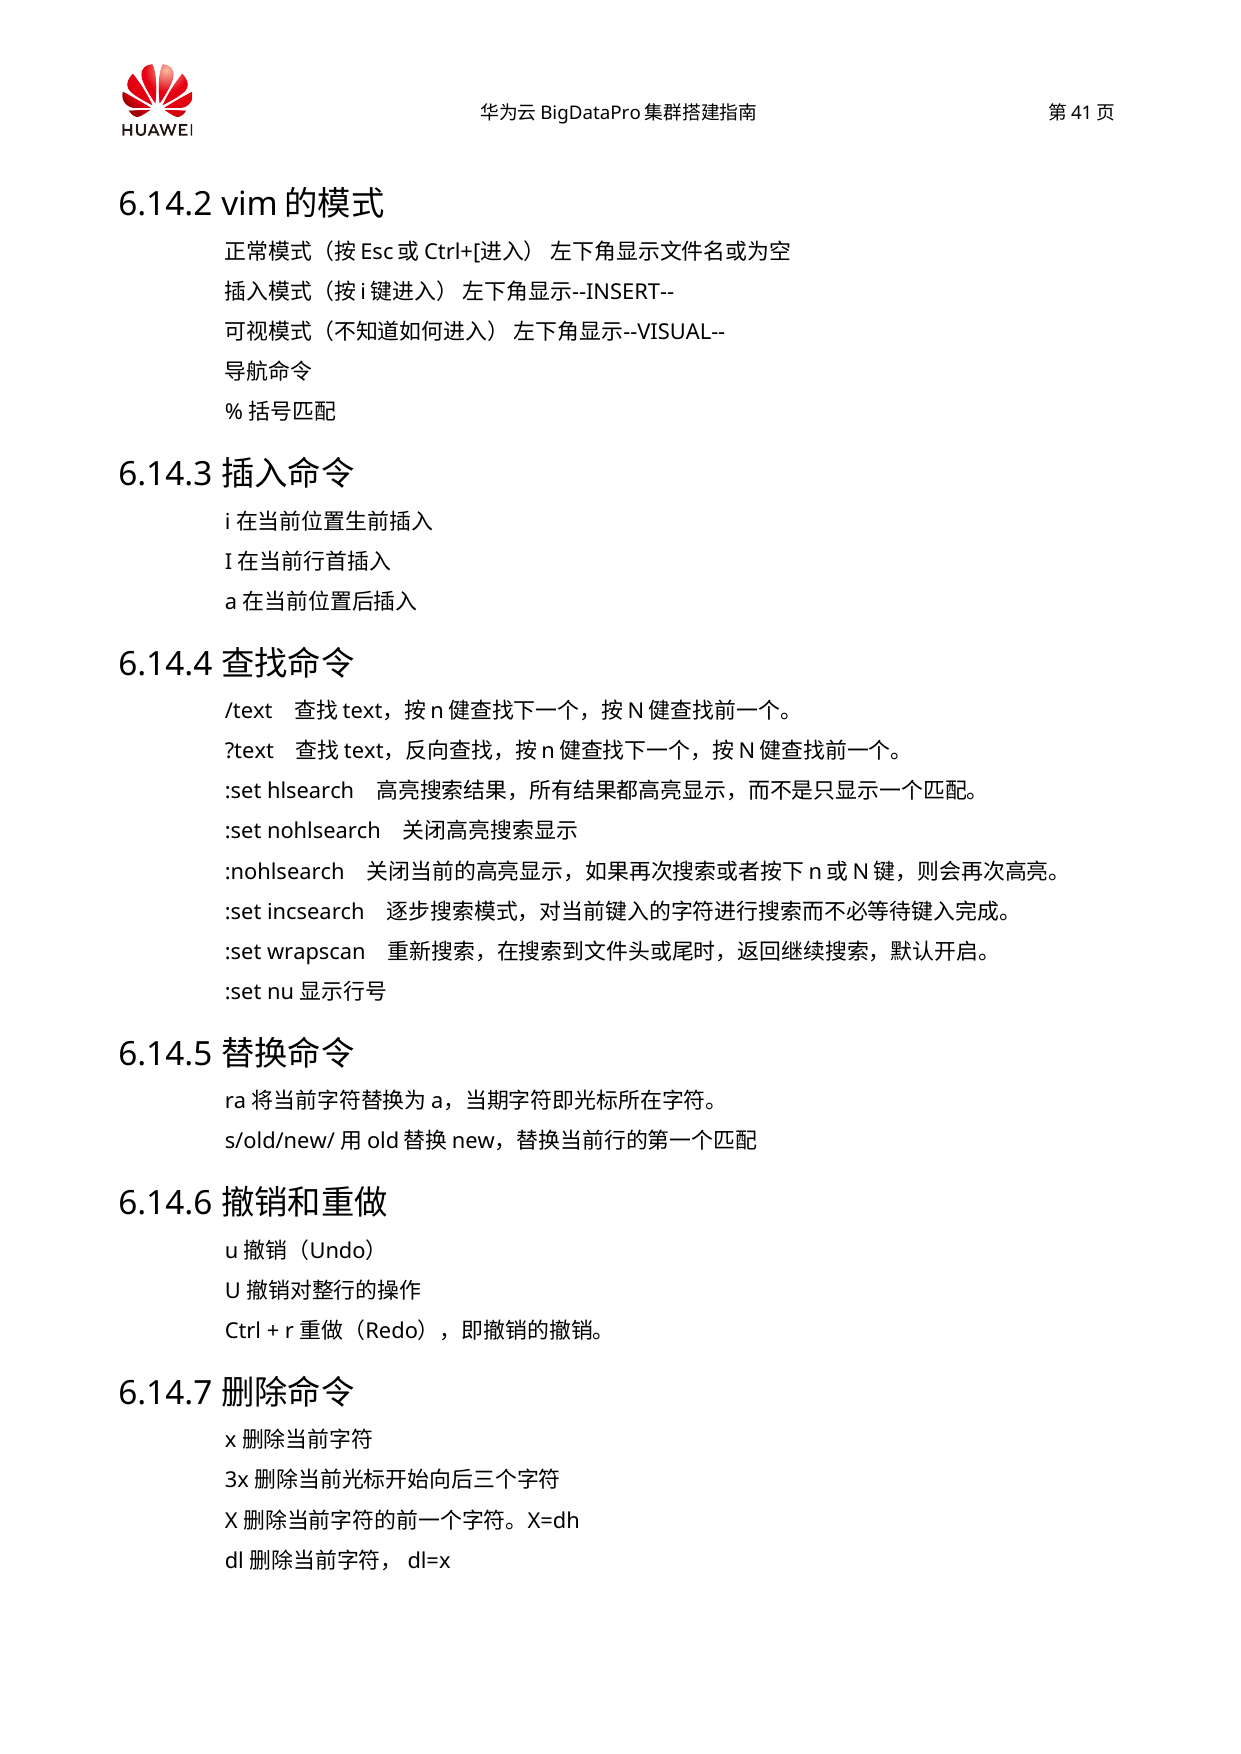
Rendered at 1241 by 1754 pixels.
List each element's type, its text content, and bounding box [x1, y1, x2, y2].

text :set nu 显示行号 [224, 974, 1122, 1006]
subtitle 删除命令 [118, 1366, 1122, 1414]
subtitle 查找命令 [118, 636, 1122, 685]
text x 删除当前字符 [224, 1422, 1122, 1454]
subtitle 替换命令 [118, 1027, 1122, 1075]
text X 删除当前字符的前一个字符。X=dh [224, 1503, 1122, 1534]
text :set wrapscan 重新搜索，在搜索到文件头或尾时，返回继续搜索，默认开启。 [224, 934, 1122, 966]
text i 在当前位置生前插入 [224, 504, 1122, 535]
text /text 查找text，按n健查找下一个，按N健查找前一个。 [224, 693, 1122, 725]
text :nohlsearch 关闭当前的高亮显示，如果再次搜索或者按下n或N键，则会再次高亮。 [224, 854, 1122, 885]
text 3x 删除当前光标开始向后三个字符 [224, 1462, 1122, 1494]
text ra 将当前字符替换为a，当期字符即光标所在字符。 [224, 1083, 1122, 1115]
text a 在当前位置后插入 [224, 584, 1122, 616]
text ?text 查找text，反向查找，按n健查找下一个，按N健查找前一个。 [224, 733, 1122, 765]
text 正常模式（按Esc或Ctrl+[进入） 左下角显示文件名或为空 [224, 234, 1122, 266]
text :set hlsearch 高亮搜索结果，所有结果都高亮显示，而不是只显示一个匹配。 [224, 773, 1122, 805]
text 导航命令 [224, 354, 1122, 386]
picture [122, 64, 193, 136]
text U 撤销对整行的操作 [224, 1273, 1122, 1305]
text u 撤销（Undo） [224, 1233, 1122, 1264]
text s/old/new/ 用old替换new，替换当前行的第一个匹配 [224, 1123, 1122, 1155]
text % 括号匹配 [224, 394, 1122, 426]
subtitle vim的模式 [118, 177, 1122, 226]
text 可视模式（不知道如何进入） 左下角显示--VISUAL-- [224, 314, 1122, 346]
text :set nohlsearch 关闭高亮搜索显示 [224, 813, 1122, 845]
subtitle 插入命令 [118, 447, 1122, 495]
text :set incsearch 逐步搜索模式，对当前键入的字符进行搜索而不必等待键入完成。 [224, 894, 1122, 926]
subtitle 撤销和重做 [118, 1176, 1122, 1224]
text Ctrl + r 重做（Redo），即撤销的撤销。 [224, 1313, 1122, 1345]
text 插入模式（按i键进入） 左下角显示--INSERT-- [224, 274, 1122, 306]
text dl 删除当前字符， dl=x [224, 1543, 1122, 1574]
text I 在当前行首插入 [224, 544, 1122, 576]
